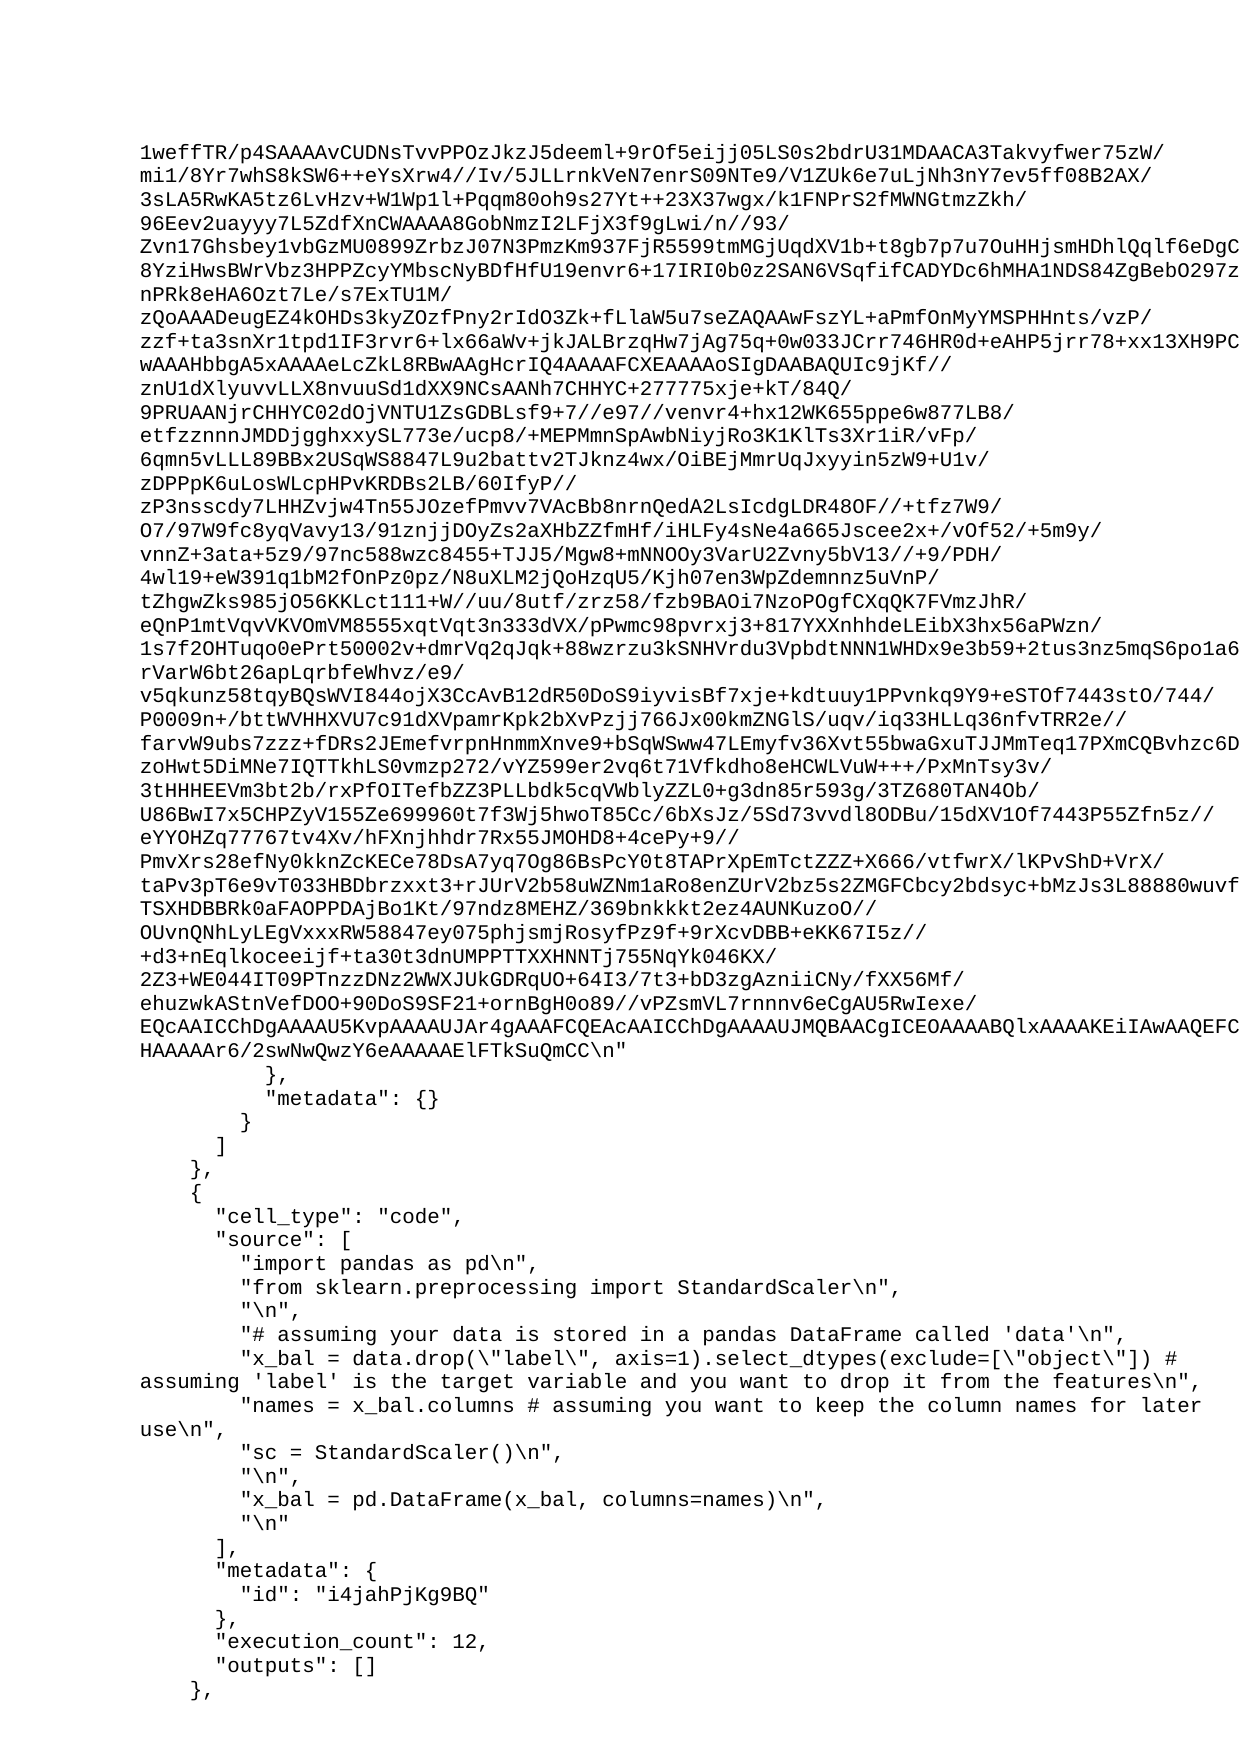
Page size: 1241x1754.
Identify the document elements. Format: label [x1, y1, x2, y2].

text [139, 142, 1240, 1702]
